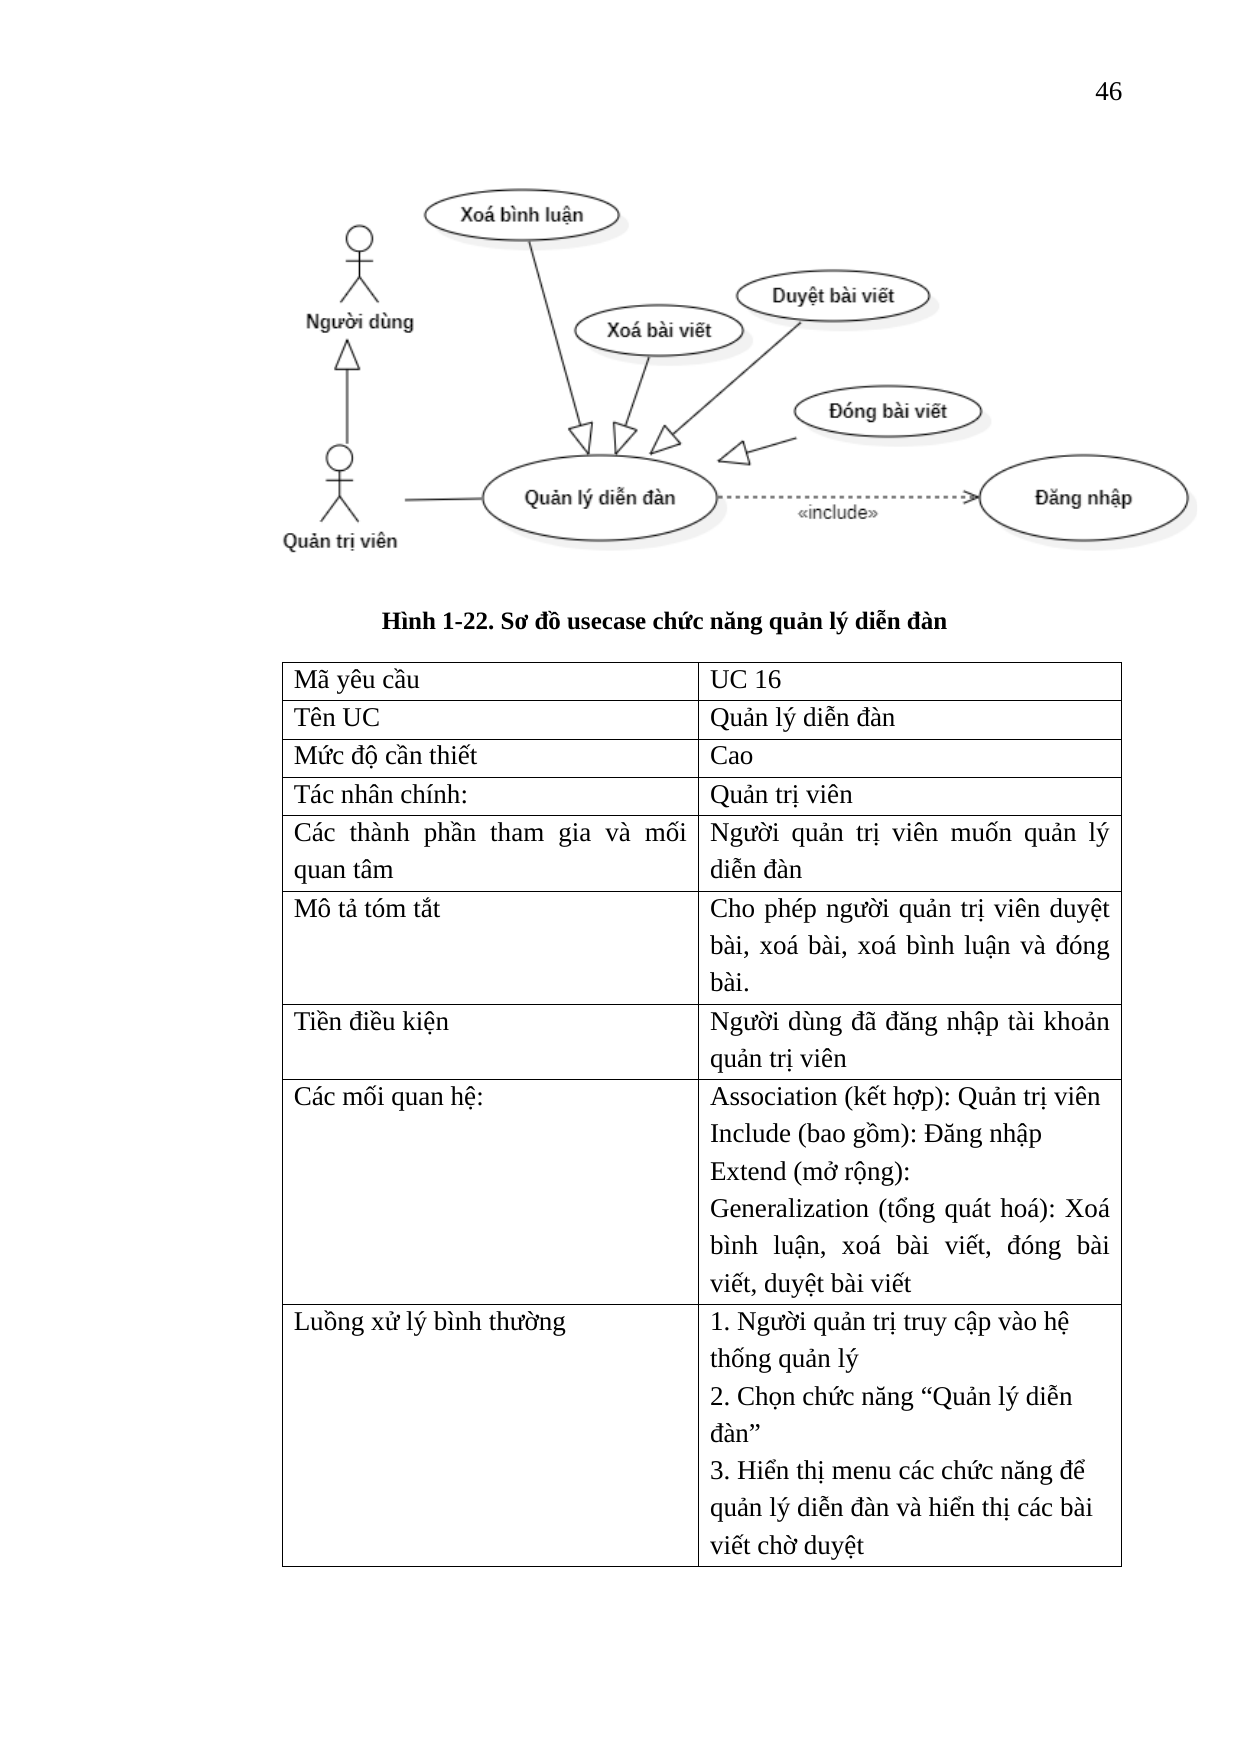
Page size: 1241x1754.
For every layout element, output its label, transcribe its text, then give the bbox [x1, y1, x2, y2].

table_header Mã yêu cầu [283, 663, 698, 700]
table_cell Tác nhân chính: [283, 778, 698, 815]
table_cell Người dùng đã đăng nhập tài khoản quản trị viên [699, 1005, 1121, 1079]
table_cell Người quản trị viên muốn quản lý diễn đàn [699, 816, 1121, 891]
table_cell Các thành phần tham gia và mối quan tâm [283, 816, 698, 891]
table_cell Mức độ cần thiết [283, 740, 698, 777]
table_cell Quản trị viên [699, 778, 1121, 815]
table_header UC 16 [699, 663, 1121, 700]
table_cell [699, 1305, 1121, 1566]
table_cell Tên UC [283, 701, 698, 738]
table_cell Các mối quan hệ: [283, 1080, 698, 1304]
table_cell Association (kết hợp): Quản trị viên Include (bao gồm): Đăng nhập Extend (mở rộng): Generalization (tổng quát hoá): Xoá bình luận, xoá bài viết, đóng bài viết, duyệt bài viết [699, 1080, 1121, 1304]
table_cell Cho phép người quản trị viên duyệt bài, xoá bài, xoá bình luận và đóng bài. [699, 892, 1121, 1004]
picture [281, 177, 1198, 584]
table_cell Quản lý diễn đàn [699, 701, 1121, 738]
table_cell Cao [699, 740, 1121, 777]
table_cell Tiền điều kiện [283, 1005, 698, 1079]
table_cell Mô tả tóm tắt [283, 892, 698, 1004]
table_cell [283, 1305, 698, 1566]
